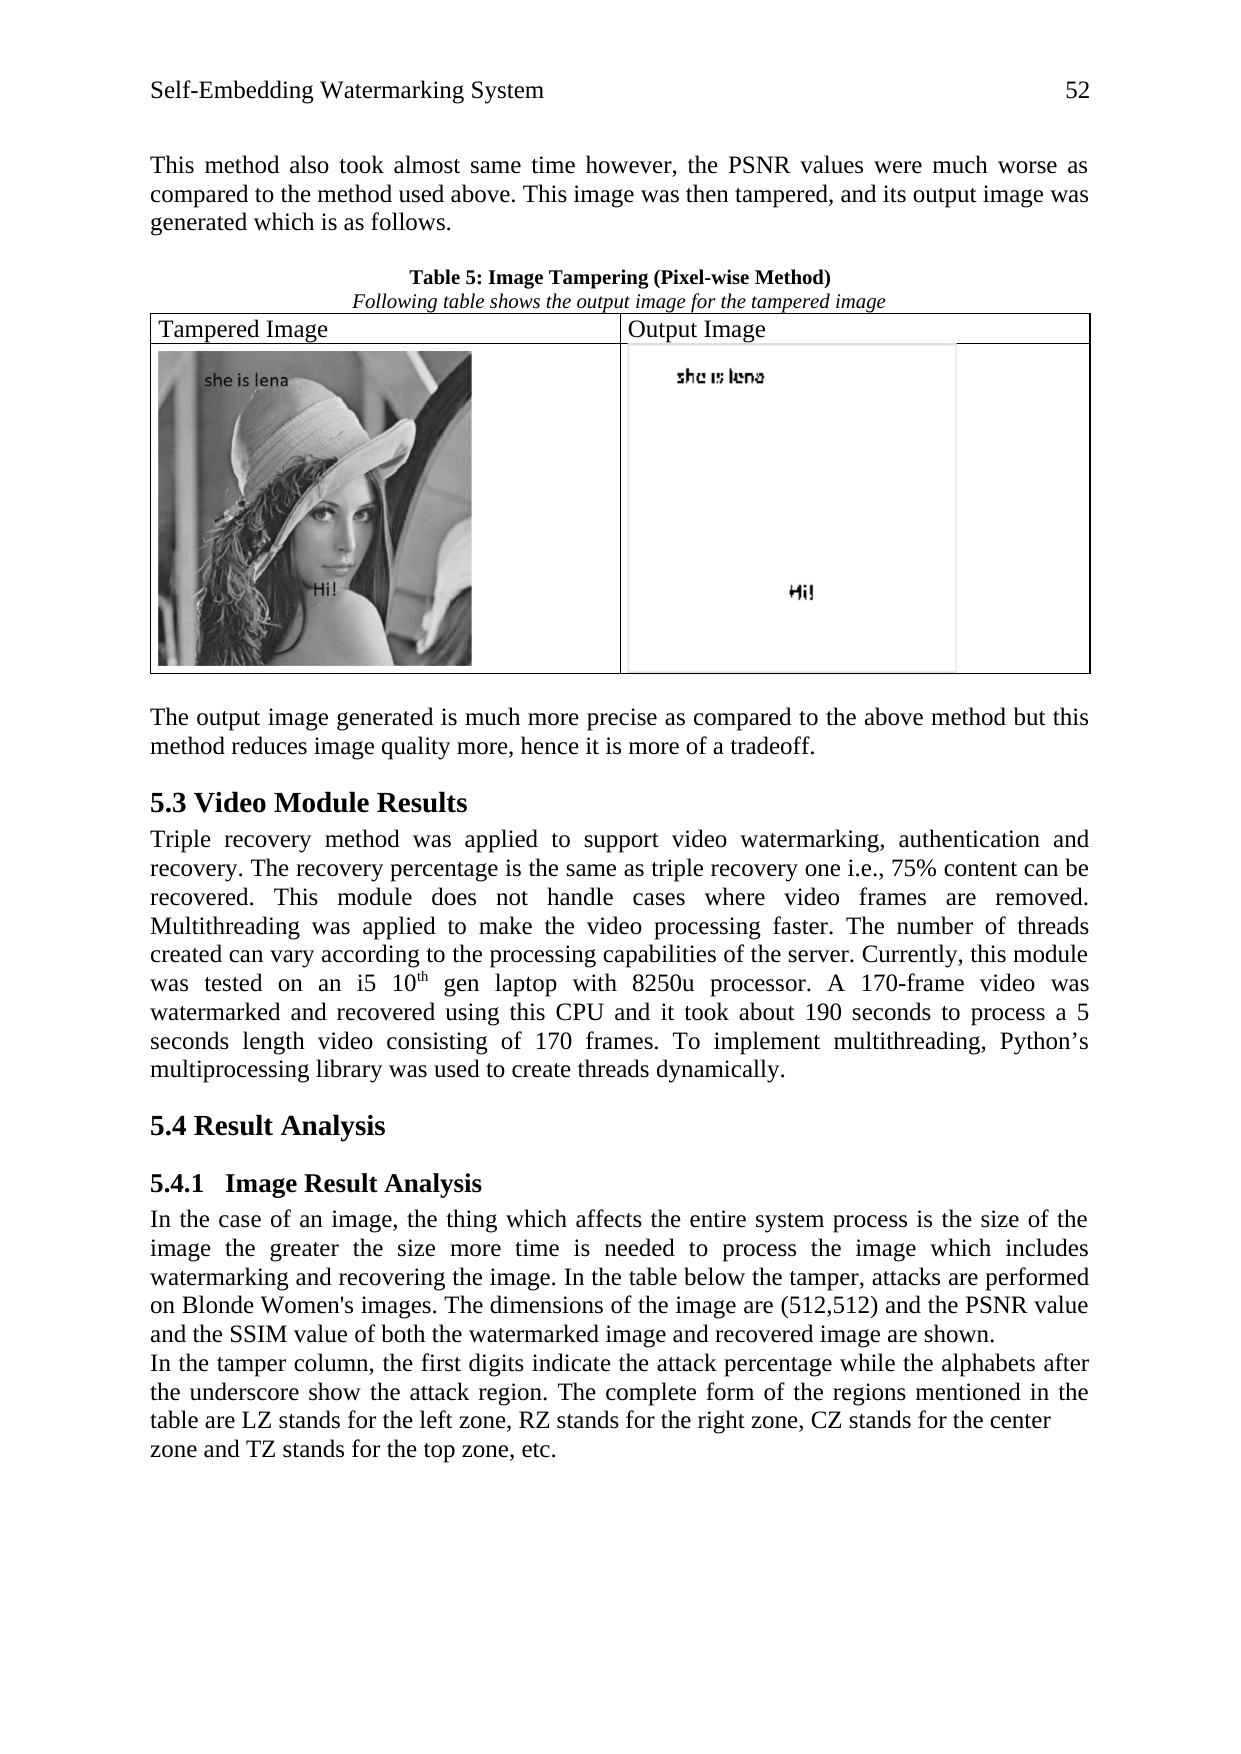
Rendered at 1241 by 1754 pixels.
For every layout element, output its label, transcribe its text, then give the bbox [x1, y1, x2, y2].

subtitle Image Result Analysis [150, 1167, 1090, 1198]
subtitle Video Module Results [150, 785, 1090, 818]
text Triple recovery method was applied to support video watermarking, authentication and recovery. The recovery percentage is the same as triple recovery one i.e., 75% content can be recovered. This module does not handle cases where video frames are removed. Multithreading was applied to make the video processing faster. The number of threads created can vary according to the processing capabilities of the server. Currently, this module was tested on an i5 10th gen laptop with 8250u processor. A 170-frame video was watermarked and recovered using this CPU and it took about 190 seconds to process a 5 seconds length video consisting of 170 frames. To implement multithreading, Python’s multiprocessing library was used to create threads dynamically. [150, 824, 1090, 1083]
text In the case of an image, the thing which affects the entire system process is the size of the image the greater the size more time is needed to process the image which includes watermarking and recovering the image. In the table below the tamper, attacks are performed on Blonde Women's images. The dimensions of the image are (512,512) and the PSNR value and the SSIM value of both the watermarked image and recovered image are shown. [150, 1204, 1090, 1348]
subtitle Result Analysis [150, 1108, 1090, 1142]
table_cell [621, 344, 627, 672]
text Table 5: Image Tampering (Pixel-wise Method) [150, 265, 1090, 289]
picture [158, 351, 472, 666]
text In the tamper column, the first digits indicate the attack percentage while the alphabets after the underscore show the attack region. The complete form of the regions mentioned in the table are LZ stands for the left zone, RZ stands for the right zone, CZ stands for the center [150, 1348, 1090, 1434]
text zone and TZ stands for the top zone, etc. [150, 1434, 1090, 1463]
table_header Output Image [621, 314, 1089, 343]
table_header Tampered Image [151, 314, 620, 343]
table_cell [957, 344, 1089, 672]
text This method also took almost same time however, the PSNR values were much worse as compared to the method used above. This image was then tampered, and its output image was generated which is as follows. [150, 150, 1090, 236]
text Following table shows the output image for the tampered image [150, 289, 1090, 313]
picture [627, 343, 957, 673]
table_cell [151, 344, 620, 672]
text The output image generated is much more precise as compared to the above method but this method reduces image quality more, hence it is more of a tradeoff. [150, 702, 1090, 760]
